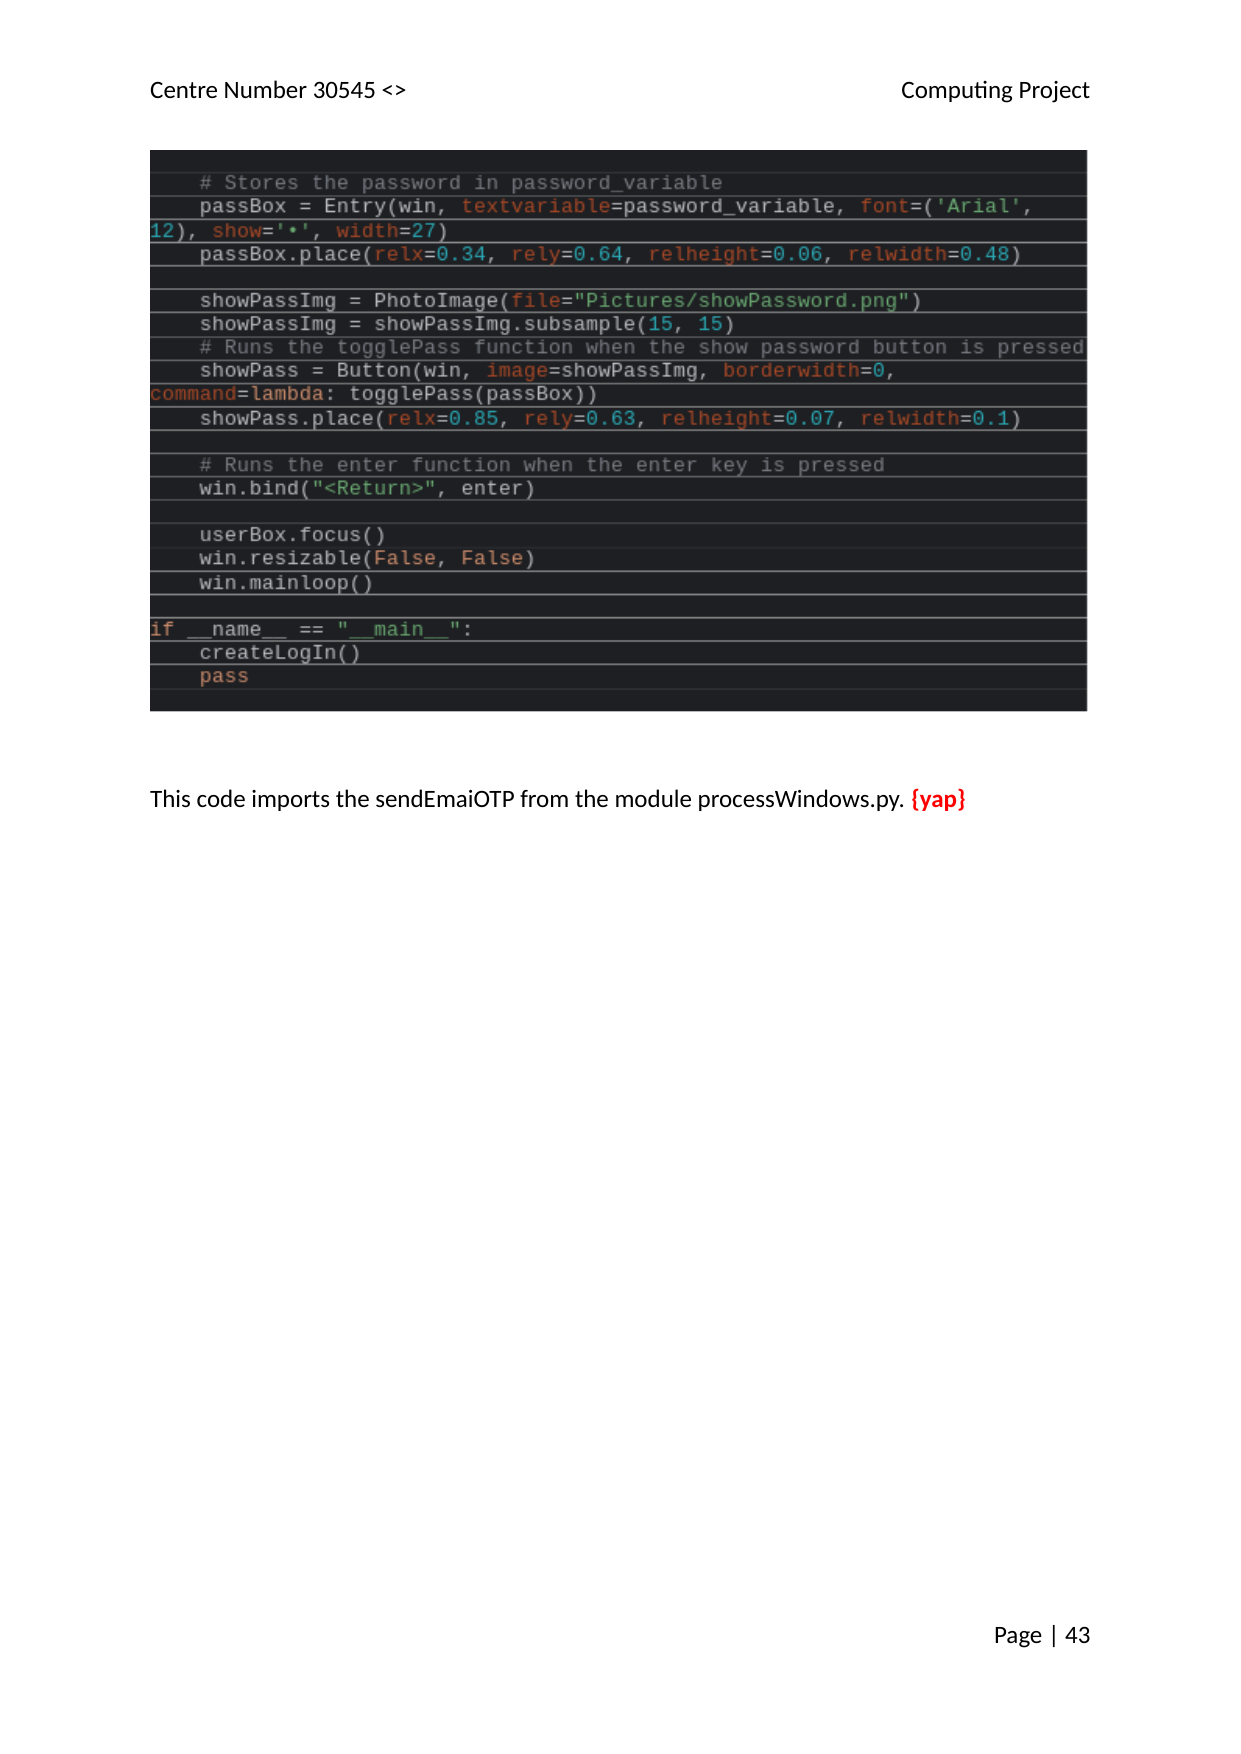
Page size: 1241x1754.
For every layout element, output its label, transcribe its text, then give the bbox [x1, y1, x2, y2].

text This code imports the sendEmaiOTP from the module processWindows.py. {yap} [150, 784, 1090, 814]
